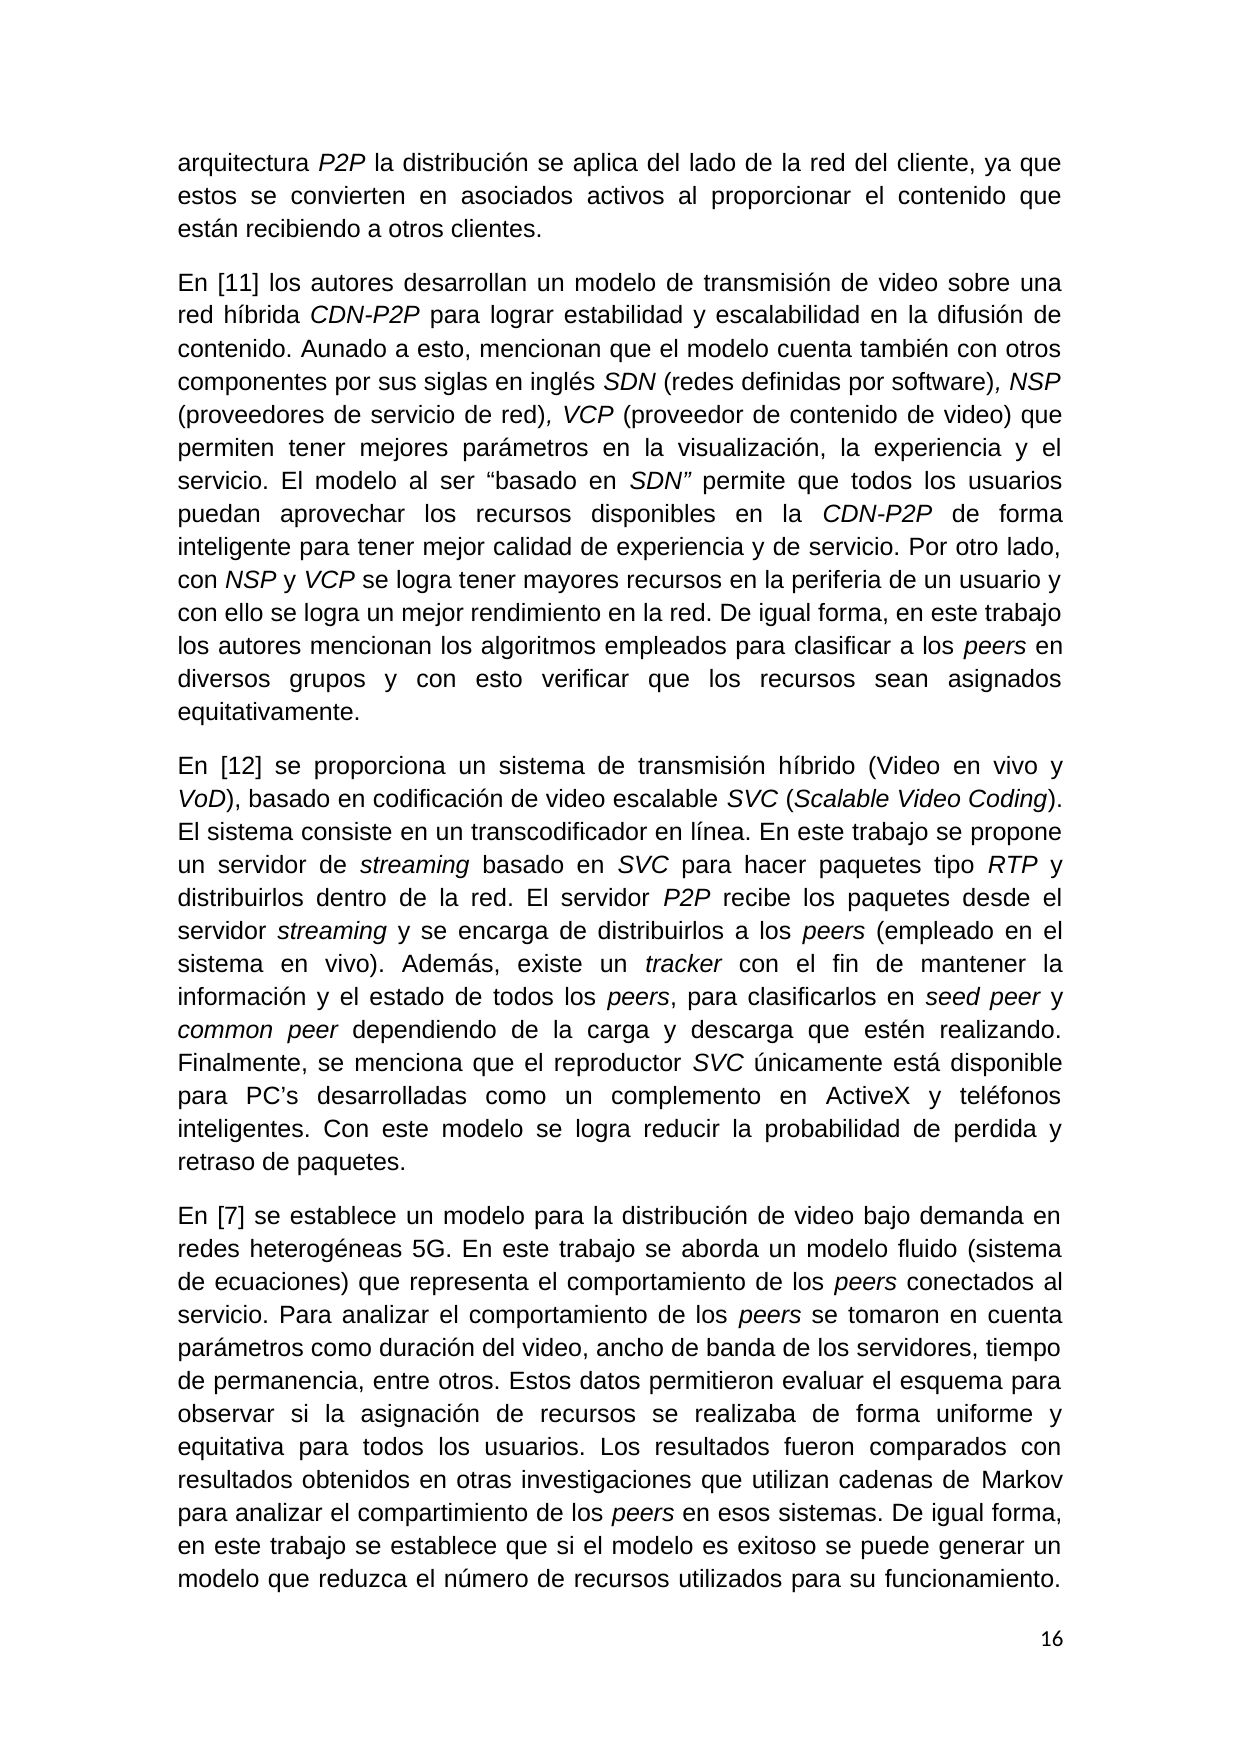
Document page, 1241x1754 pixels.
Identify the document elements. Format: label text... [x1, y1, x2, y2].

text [177, 1201, 1063, 1593]
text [177, 148, 1063, 242]
text En los autores desarrollan un modelo de transmisión de video sobre una red híbrida CDN-P2P para lograr estabilidad y escalabilidad en la difusión de contenido. Aunado a esto, mencionan que el modelo cuenta también con otros componentes por sus siglas en inglés SDN (redes definidas por software), NSP (proveedores de servicio de red), VCP (proveedor de contenido de video) que permiten tener mejores parámetros en la visualización, la experiencia y el servicio. El modelo al ser “basado en SDN” permite que todos los usuarios puedan aprovechar los recursos disponibles en la CDN-P2P de forma inteligente para tener mejor calidad de experiencia y de servicio. Por otro lado, con NSP y VCP se logra tener mayores recursos en la periferia de un usuario y con ello se logra un mejor rendimiento en la red. De igual forma, en este trabajo los autores mencionan los algoritmos empleados para clasificar a los peers en diversos grupos y con esto verificar que los recursos sean asignados equitativamente. [177, 267, 1063, 726]
text En se proporciona un sistema de transmisión híbrido (Video en vivo y VoD), basado en codificación de video escalable SVC (Scalable Video Coding). El sistema consiste en un transcodificador en línea. En este trabajo se propone un servidor de streaming basado en SVC para hacer paquetes tipo RTP y distribuirlos dentro de la red. El servidor P2P recibe los paquetes desde el servidor streaming y se encarga de distribuirlos a los peers (empleado en el sistema en vivo). Además, existe un tracker con el fin de mantener la información y el estado de todos los peers, para clasificarlos en seed peer y common peer dependiendo de la carga y descarga que estén realizando. Finalmente, se menciona que el reproductor SVC únicamente está disponible para PC’s desarrolladas como un complemento en ActiveX y teléfonos inteligentes. Con este modelo se logra reducir la probabilidad de perdida y retraso de paquetes. [177, 751, 1063, 1176]
